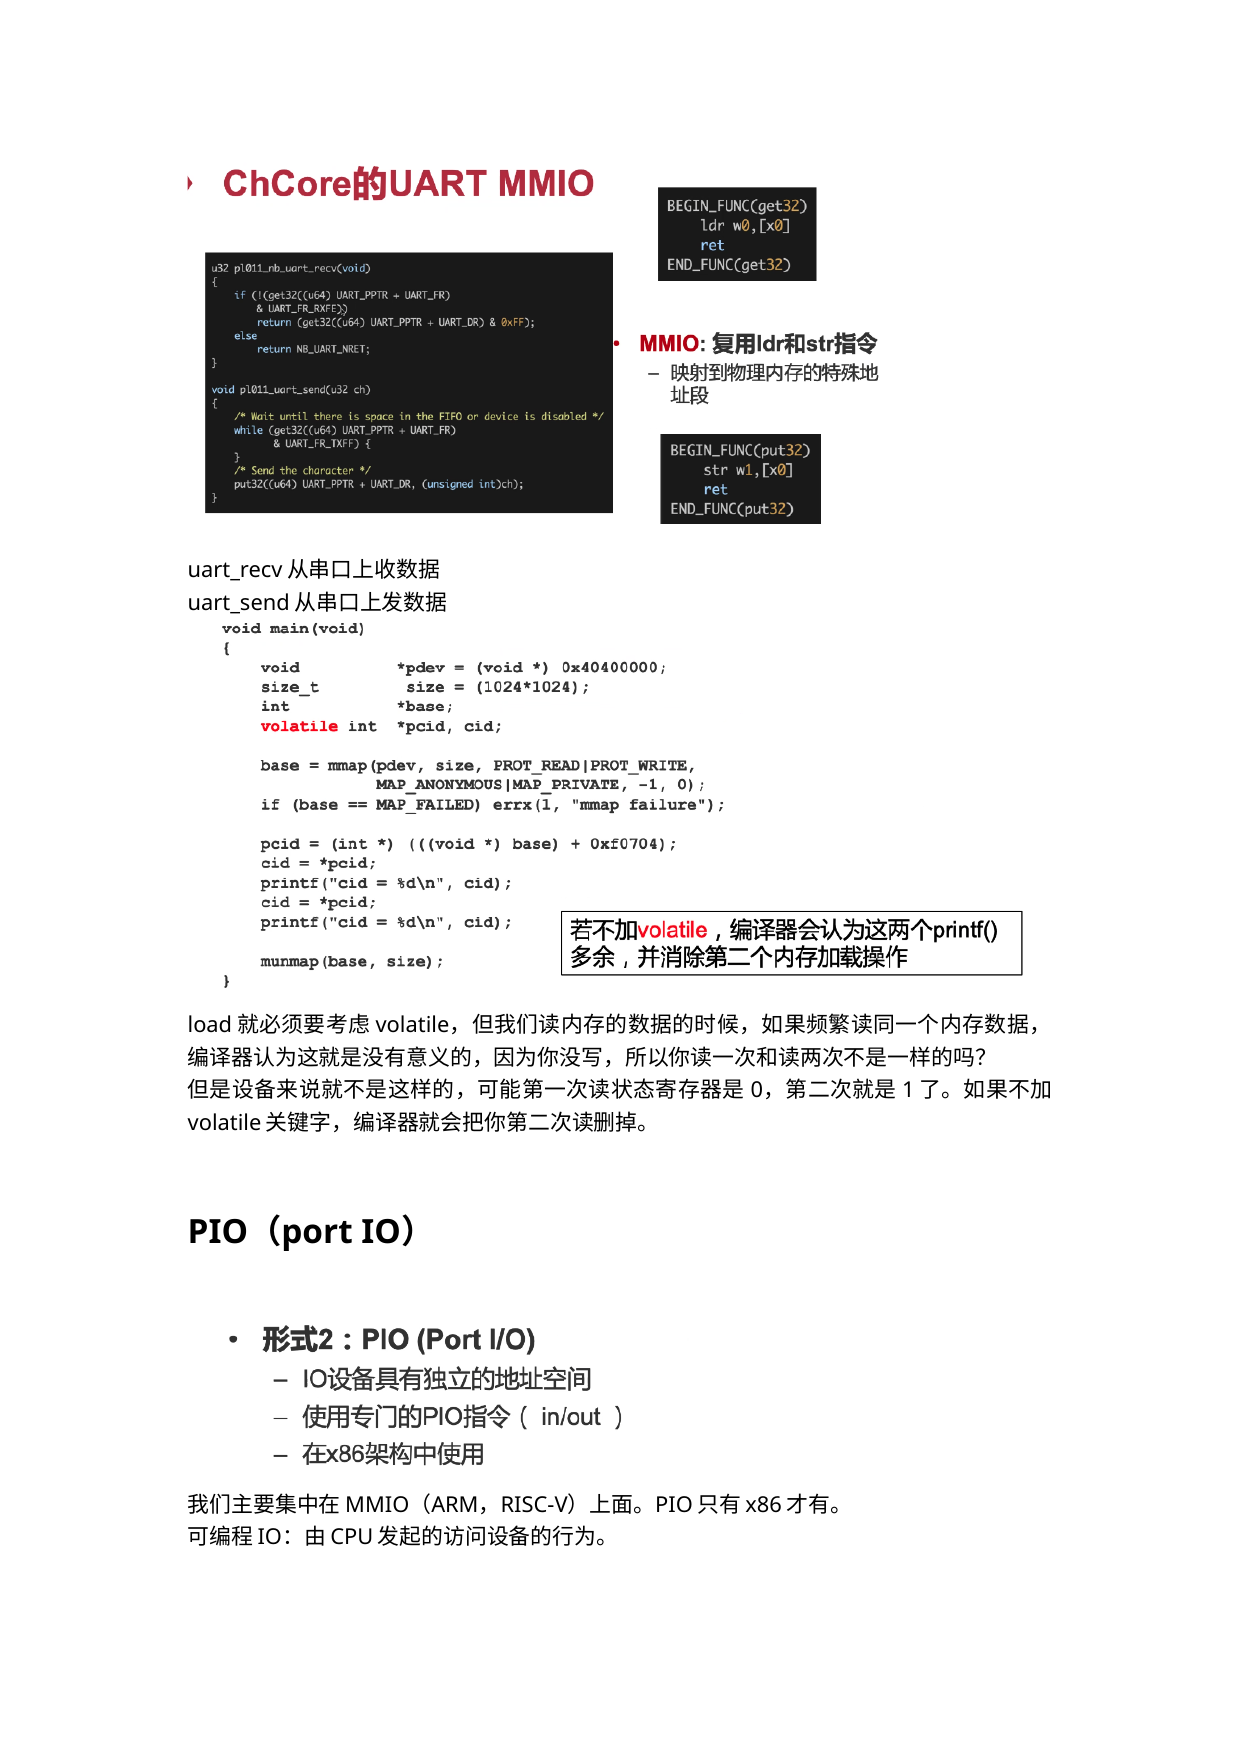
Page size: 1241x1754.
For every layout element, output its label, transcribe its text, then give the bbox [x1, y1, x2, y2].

text uart_recv从串口上收数据 [187, 552, 1053, 584]
text 但是设备来说就不是这样的，可能第一次读状态寄存器是0，第二次就是1了。如果不加volatile关键字，编译器就会把你第二次读删掉。 [187, 1072, 1053, 1137]
text load就必须要考虑volatile，但我们读内存的数据的时候，如果频繁读同一个内存数据，编译器认为这就是没有意义的，因为你没写，所以你读一次和读两次不是一样的吗？ [187, 1007, 1053, 1072]
text uart_send从串口上发数据 [187, 584, 1053, 617]
text 我们主要集中在MMIO（ARM，RISC-V）上面。PIO只有x86才有。 [187, 1486, 1053, 1519]
subtitle PIO（port IO） [187, 1197, 1053, 1262]
picture [187, 162, 886, 531]
text 可编程IO：由CPU发起的访问设备的行为。 [187, 1519, 1053, 1551]
picture [187, 617, 1053, 997]
picture [187, 1323, 1053, 1473]
